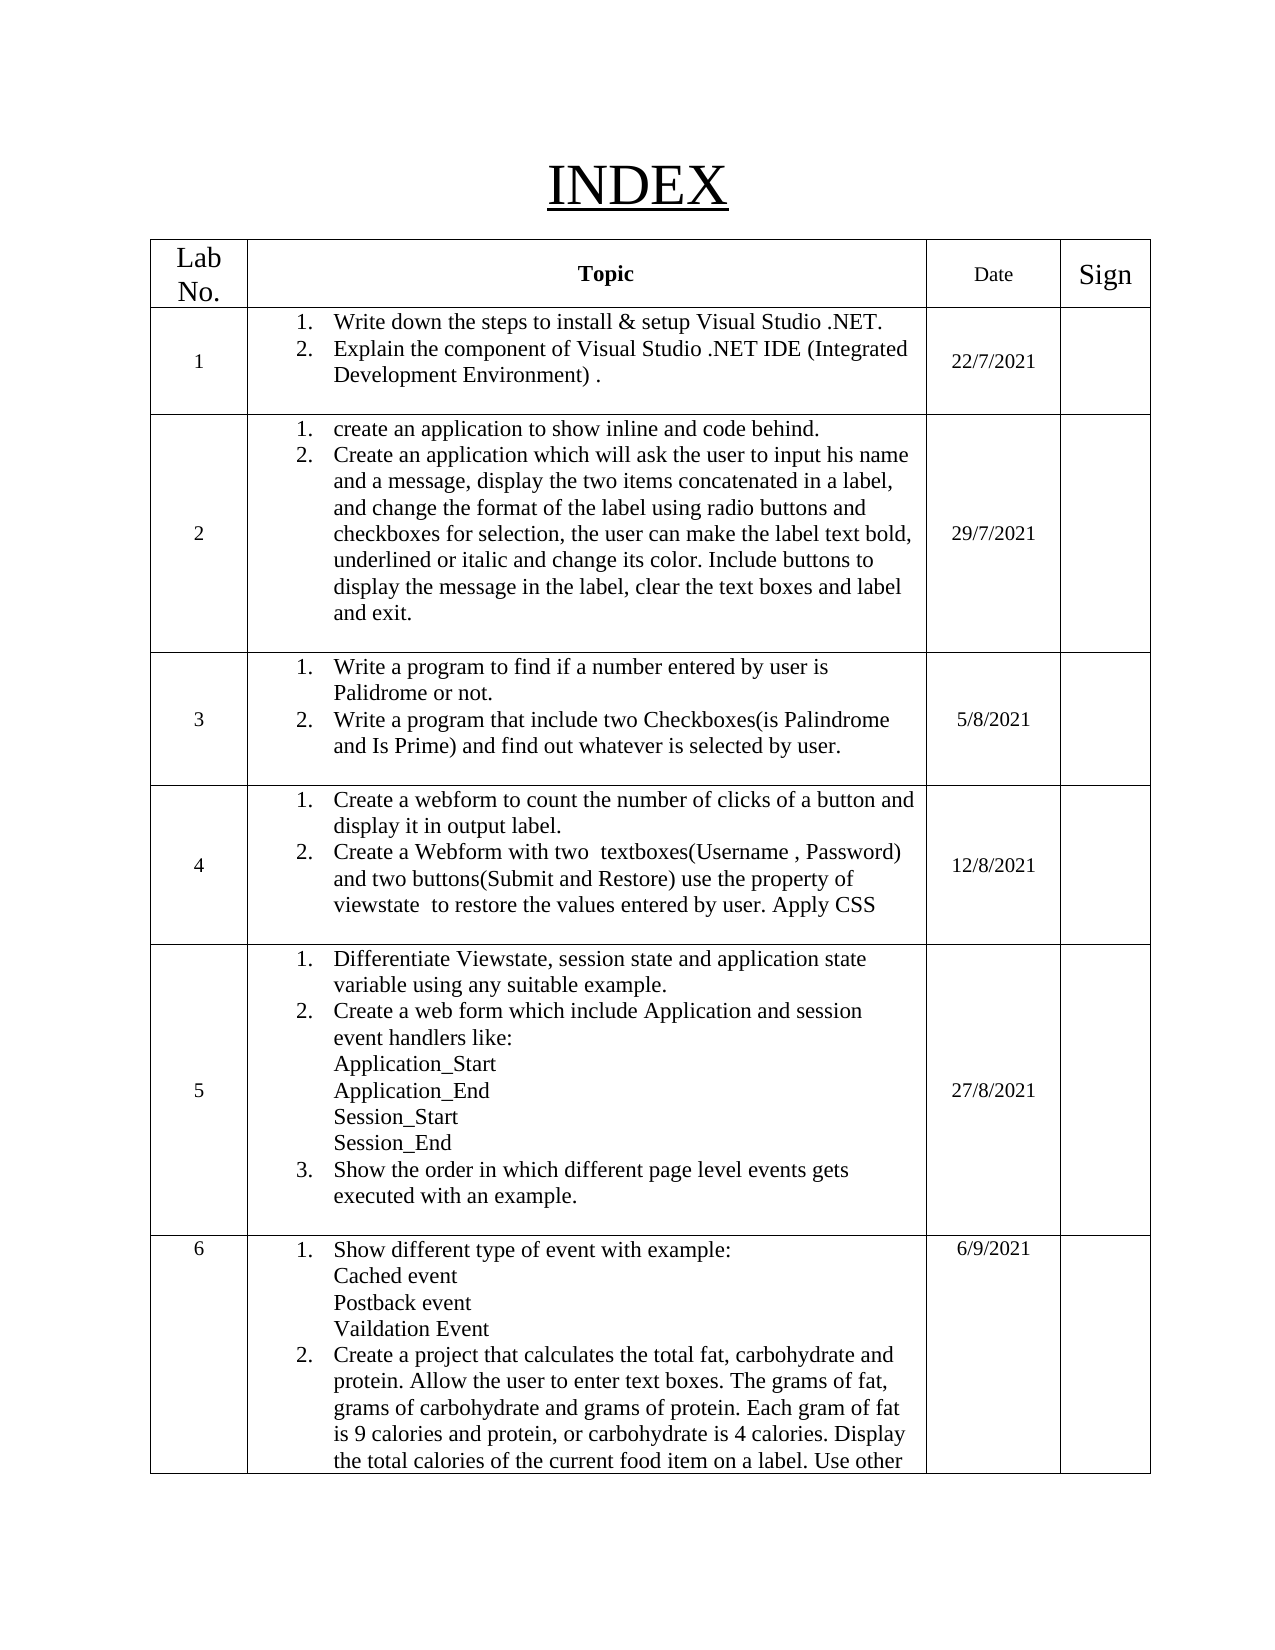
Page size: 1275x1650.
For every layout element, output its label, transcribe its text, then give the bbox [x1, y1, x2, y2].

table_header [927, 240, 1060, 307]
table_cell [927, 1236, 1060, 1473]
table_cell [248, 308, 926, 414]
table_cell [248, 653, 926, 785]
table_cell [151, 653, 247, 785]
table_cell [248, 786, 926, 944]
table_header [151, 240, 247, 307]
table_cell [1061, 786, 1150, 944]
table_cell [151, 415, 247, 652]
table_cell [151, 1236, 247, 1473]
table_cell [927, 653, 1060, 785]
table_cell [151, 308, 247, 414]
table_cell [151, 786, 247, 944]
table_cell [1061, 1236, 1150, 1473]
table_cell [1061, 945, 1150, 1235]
text INDEX [150, 150, 1125, 217]
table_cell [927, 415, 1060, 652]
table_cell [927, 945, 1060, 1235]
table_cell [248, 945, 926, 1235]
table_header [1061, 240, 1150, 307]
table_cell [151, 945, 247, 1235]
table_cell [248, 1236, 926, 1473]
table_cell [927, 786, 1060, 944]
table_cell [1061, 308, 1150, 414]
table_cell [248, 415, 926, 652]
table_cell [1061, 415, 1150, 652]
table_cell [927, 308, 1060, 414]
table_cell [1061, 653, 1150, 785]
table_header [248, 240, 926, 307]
